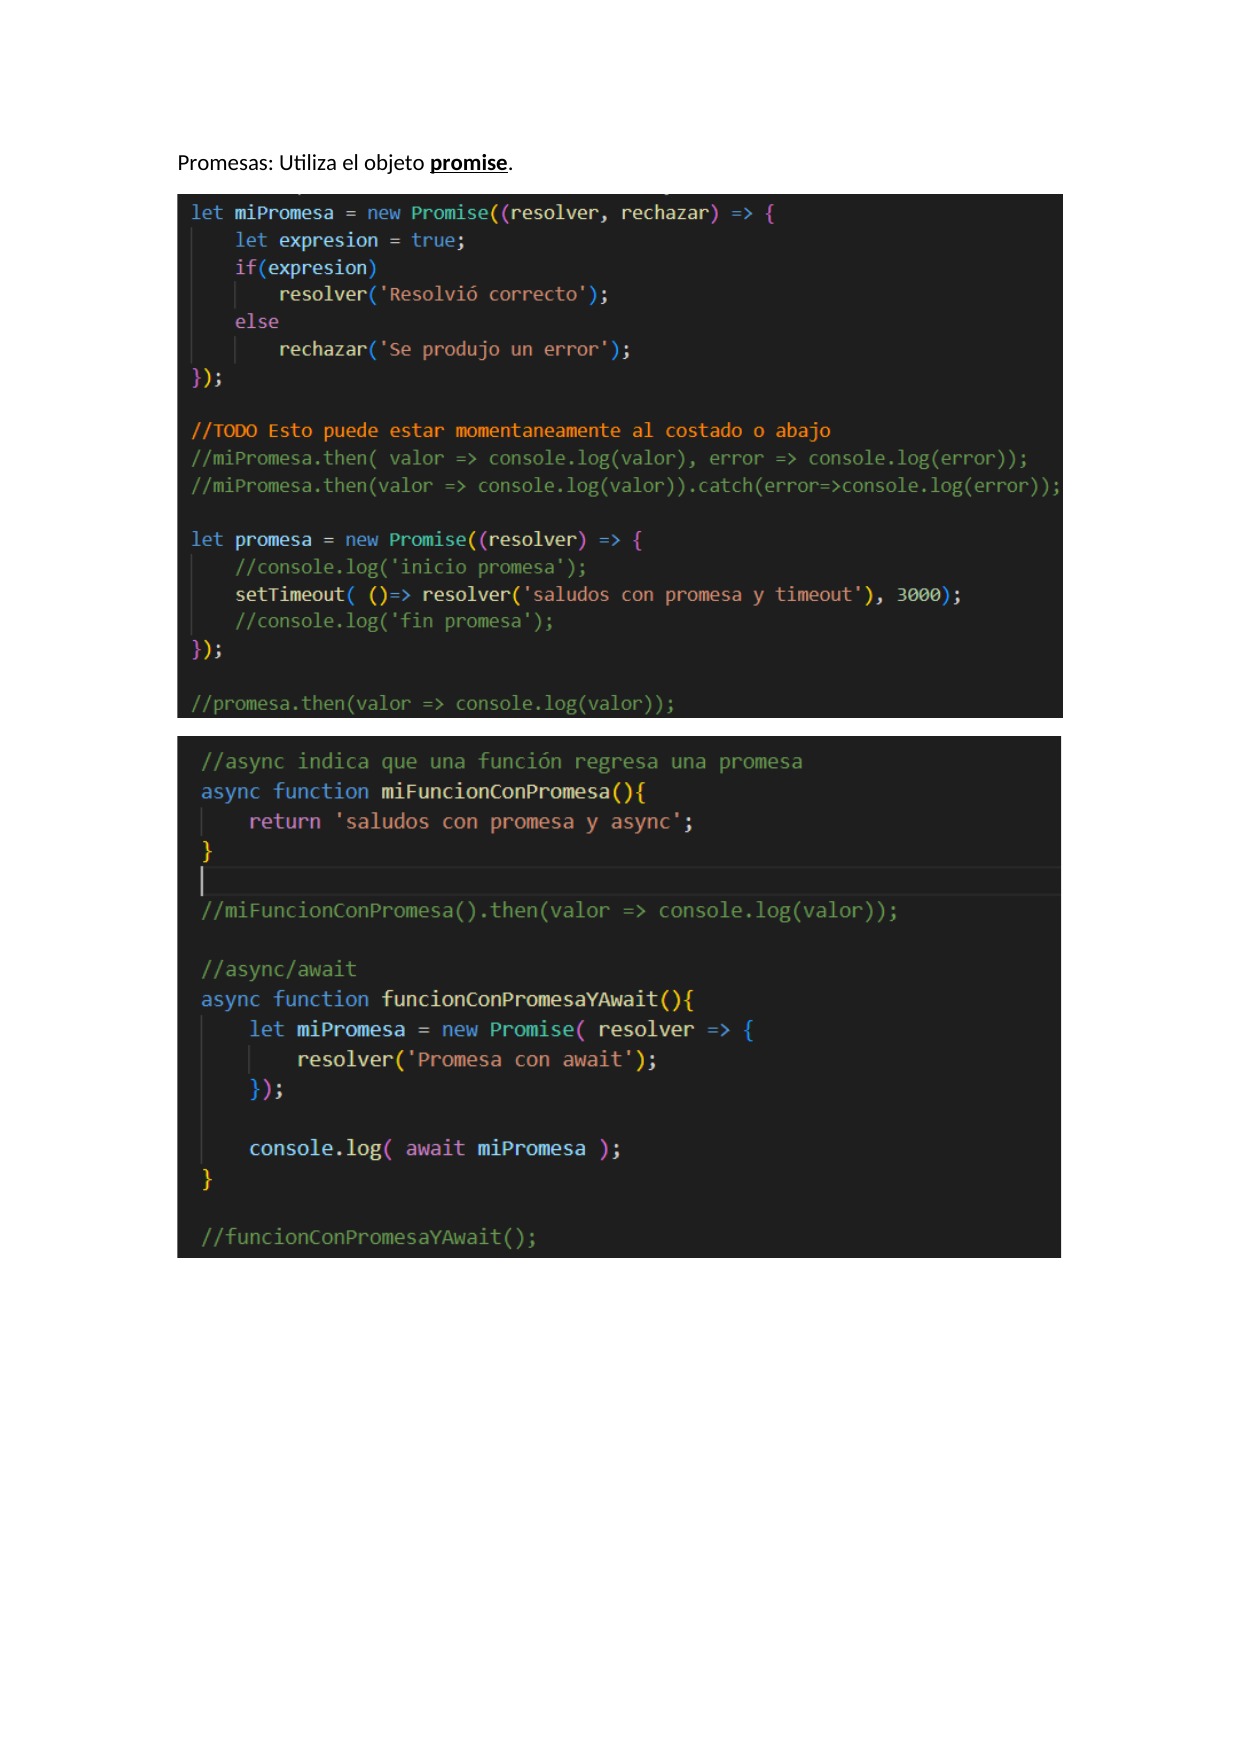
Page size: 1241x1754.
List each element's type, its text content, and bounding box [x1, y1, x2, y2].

picture [177, 194, 1063, 718]
picture [177, 736, 1062, 1258]
text Promesas: Utiliza el objeto promise. [177, 148, 1063, 176]
